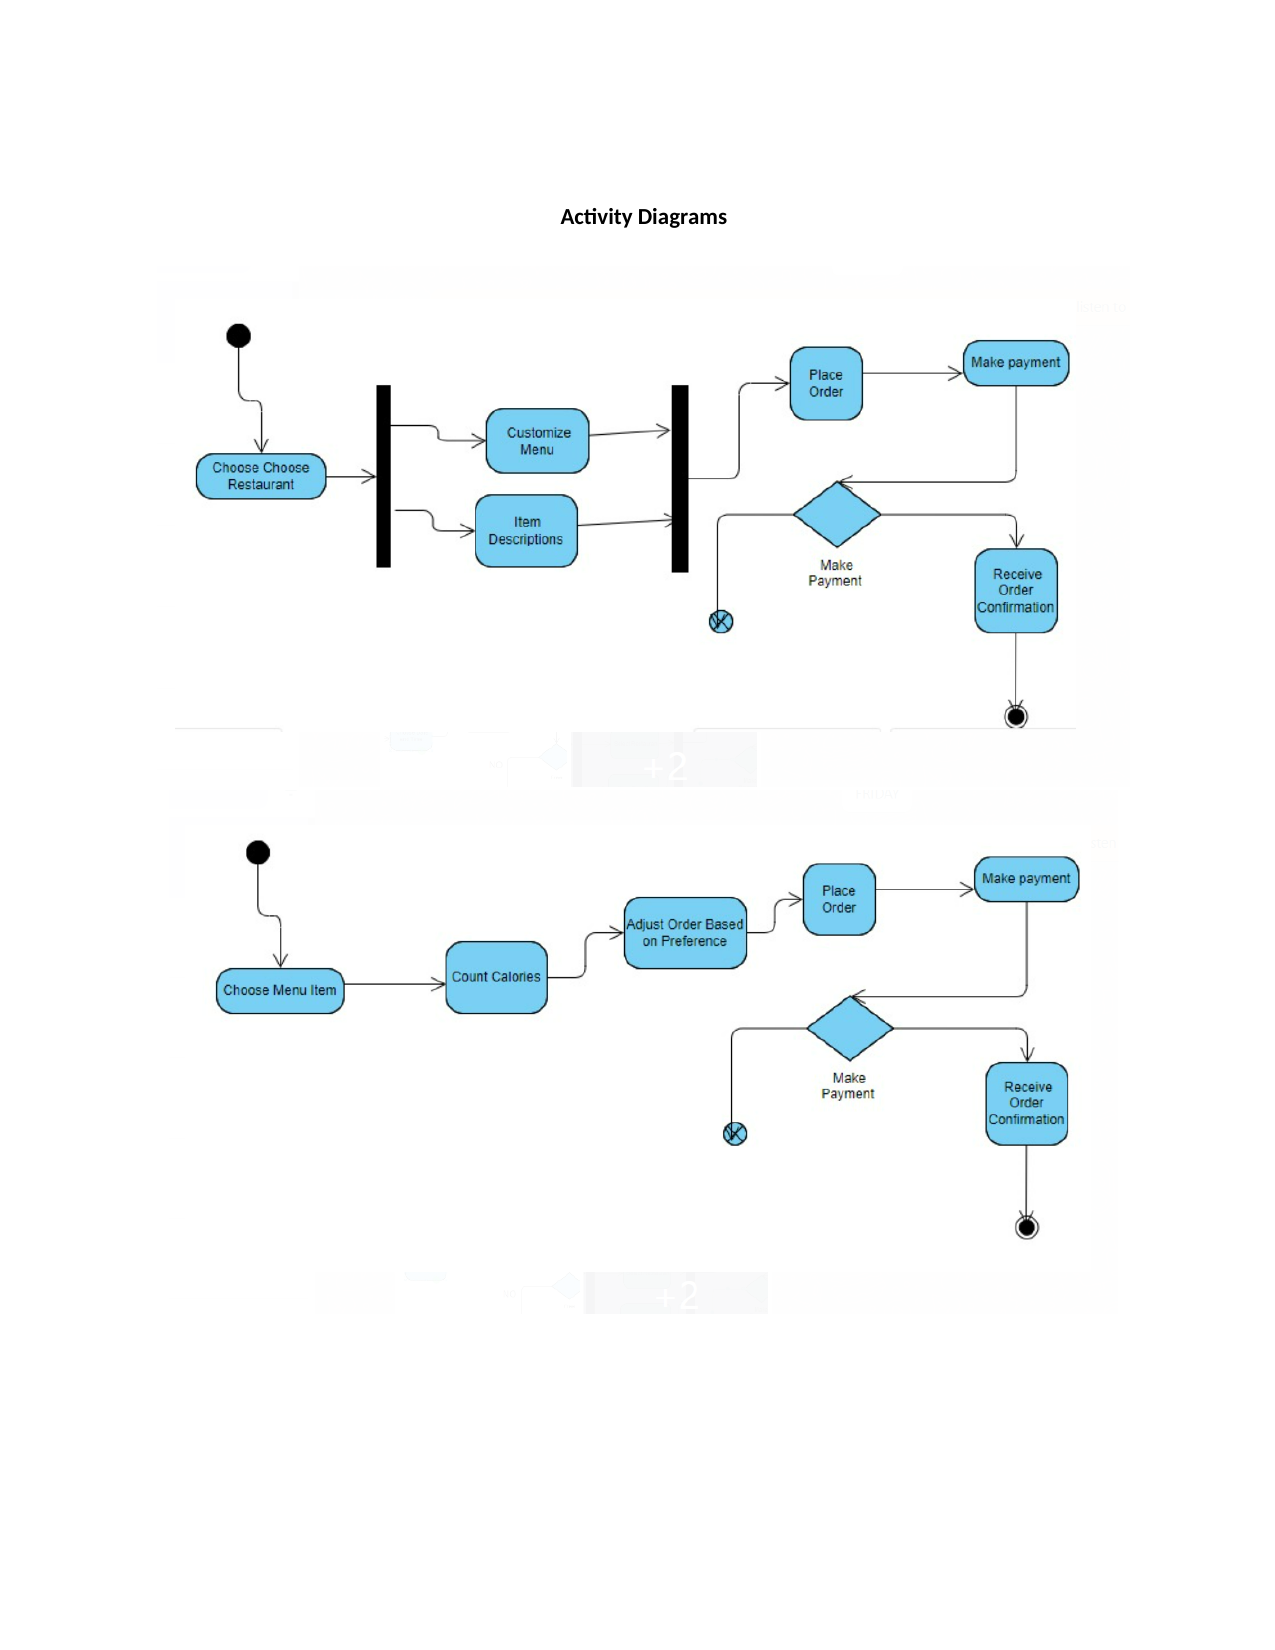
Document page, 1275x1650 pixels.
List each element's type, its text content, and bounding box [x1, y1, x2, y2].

text Activity Diagrams [37, 202, 1250, 230]
picture [157, 266, 1130, 787]
picture [169, 790, 1119, 1314]
